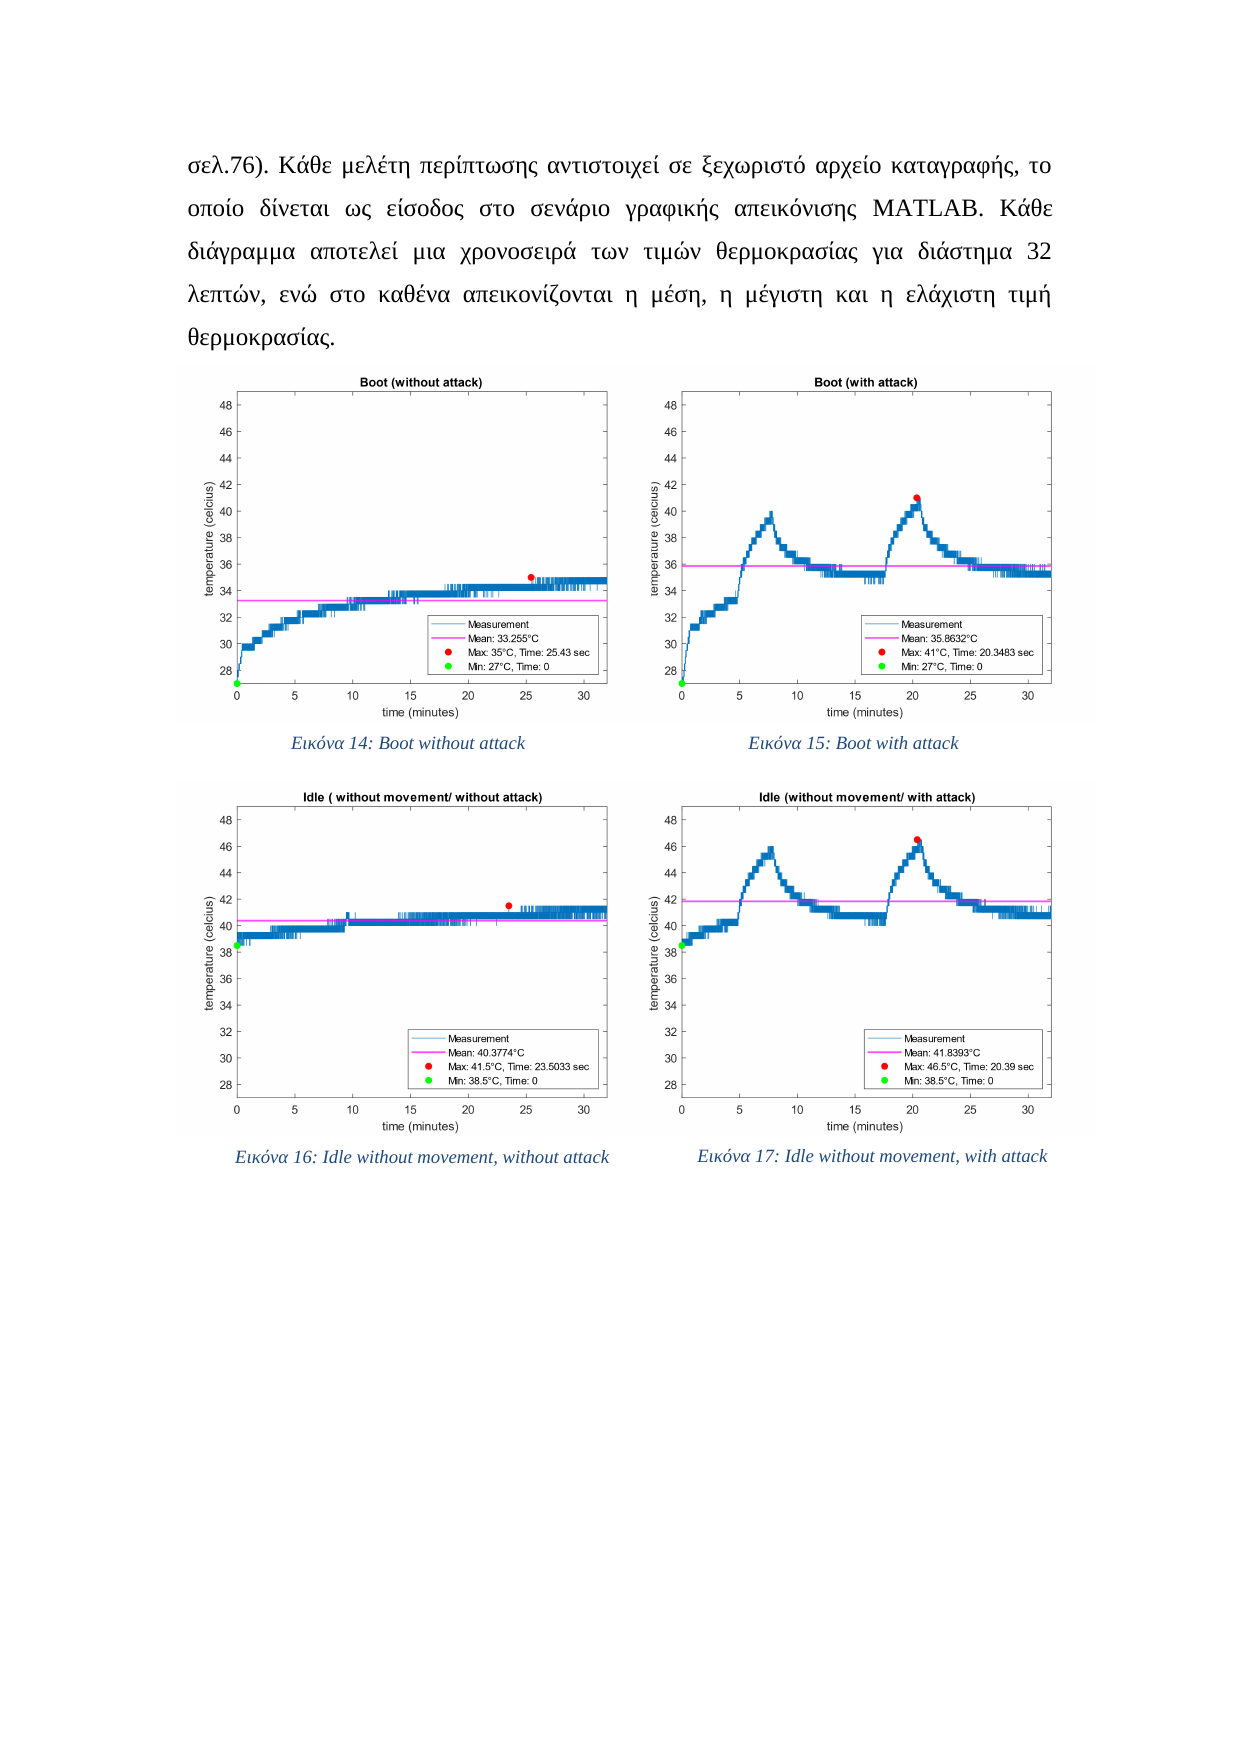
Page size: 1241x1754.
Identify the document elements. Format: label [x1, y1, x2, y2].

table_cell [176, 1137, 620, 1194]
picture [176, 780, 1096, 1137]
table_cell [620, 1137, 1064, 1194]
text [187, 150, 1053, 351]
table_header [176, 723, 620, 780]
table_header [620, 366, 1064, 780]
picture [176, 365, 1096, 723]
